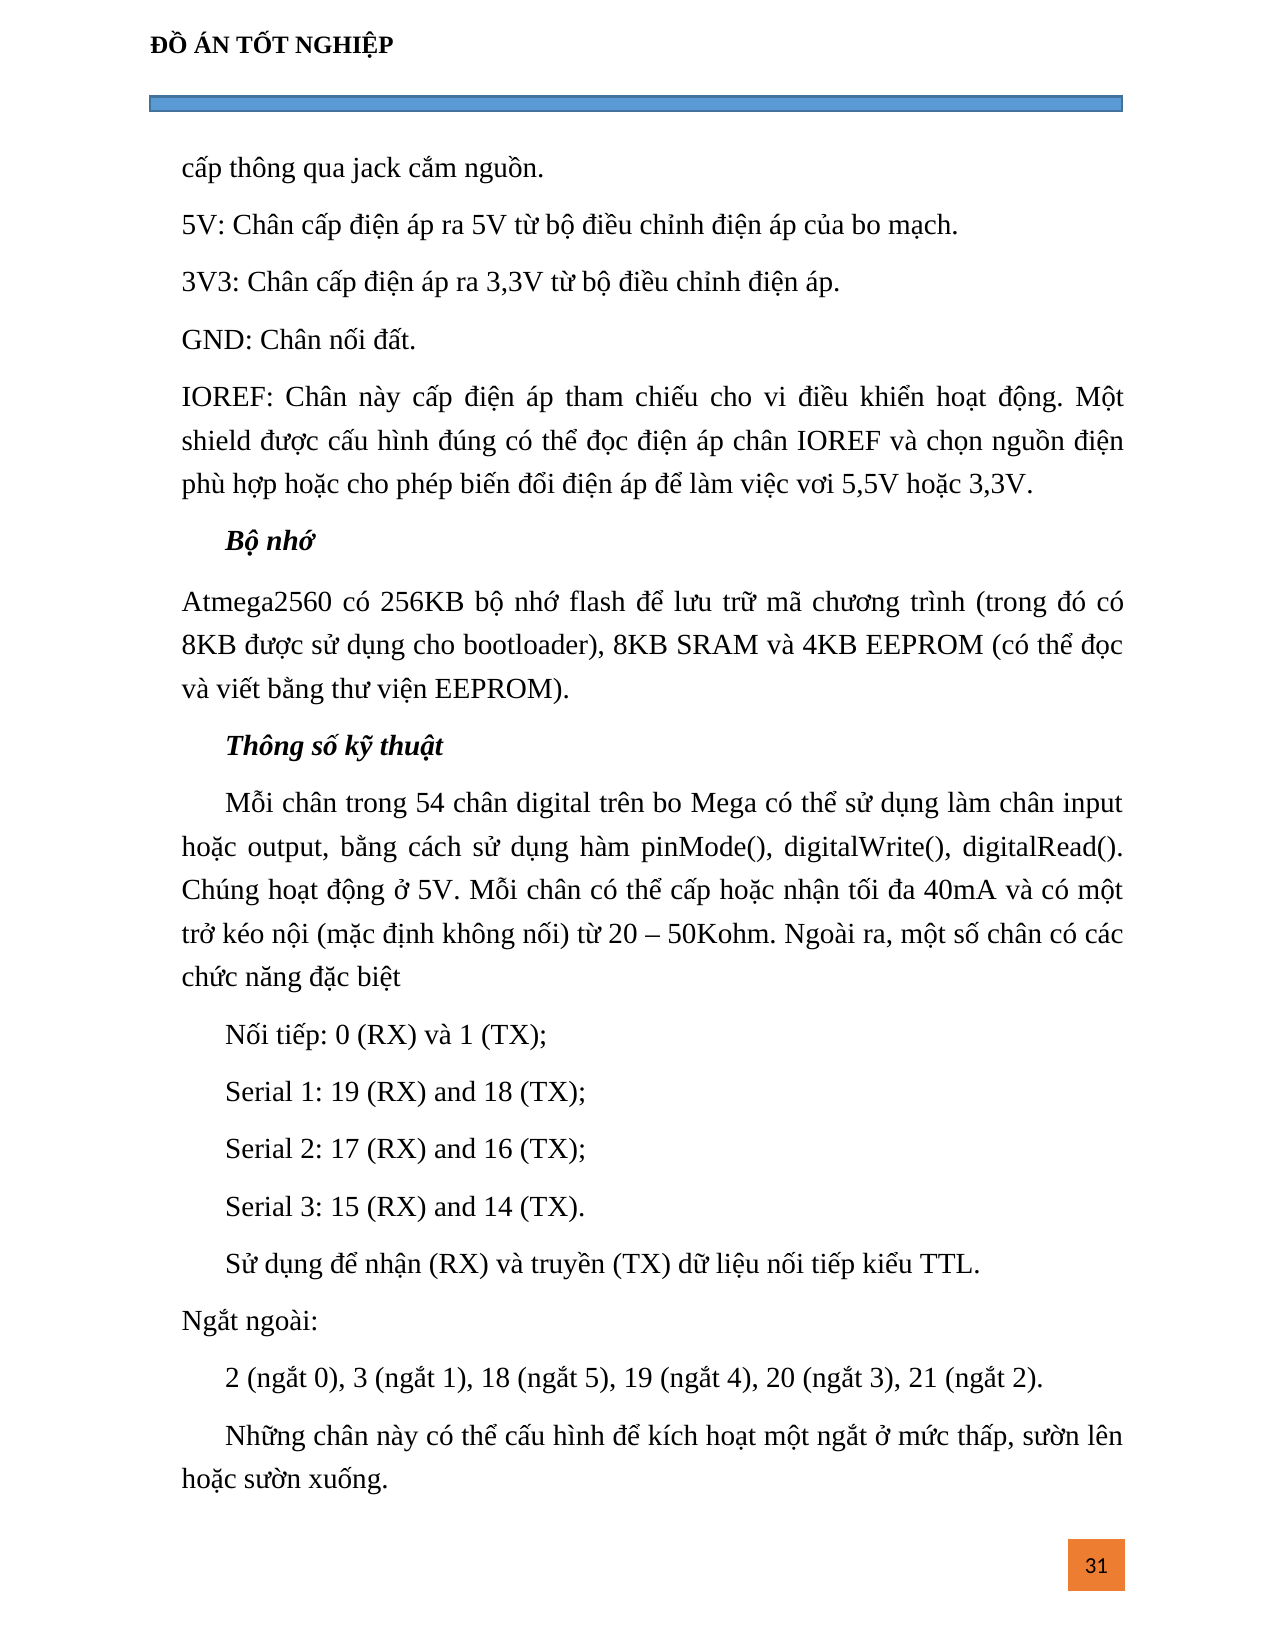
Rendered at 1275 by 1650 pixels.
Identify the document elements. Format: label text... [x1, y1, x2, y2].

text Serial 3: 15 (RX) and 14 (TX). [181, 1189, 1125, 1222]
text Serial 2: 17 (RX) and 16 (TX); [181, 1131, 1125, 1165]
text 2 (ngắt 0), 3 (ngắt 1), 18 (ngắt 5), 19 (ngắt 4), 20 (ngắt 3), 21 (ngắt 2). [181, 1361, 1125, 1394]
text Thông số kỹ thuật [181, 728, 1125, 762]
text Mỗi chân trong 54 chân digital trên bo Mega có thể sử dụng làm chân input hoặc output, bằng cách sử dụng hàm pinMode(), digitalWrite(), digitalRead(). Chúng hoạt động ở 5V. Mỗi chân có thể cấp hoặc nhận tối đa 40mA và có một trở kéo nội (mặc định không nối) từ 20 – 50Kohm. Ngoài ra, một số chân có các chức năng đặc biệt [181, 785, 1125, 993]
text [181, 150, 1125, 183]
text Sử dụng để nhận (RX) và truyền (TX) dữ liệu nối tiếp kiểu TTL. [181, 1246, 1125, 1279]
text GND: Chân nối đất. [181, 322, 1125, 355]
text IOREF: Chân này cấp điện áp tham chiếu cho vi điều khiển hoạt động. Một shield được cấu hình đúng có thể đọc điện áp chân IOREF và chọn nguồn điện phù hợp hoặc cho phép biến đổi điện áp để làm việc vơi 5,5V hoặc 3,3V. [181, 379, 1125, 500]
text Ngắt ngoài: [181, 1303, 1125, 1337]
list Bộ nhớ [181, 523, 1125, 557]
text Atmega2560 có 256KB bộ nhớ flash để lưu trữ mã chương trình (trong đó có 8KB được sử dụng cho bootloader), 8KB SRAM và 4KB EEPROM (có thể đọc và viết bằng thư viện EEPROM). [181, 584, 1125, 704]
text Những chân này có thể cấu hình để kích hoạt một ngắt ở mức thấp, sườn lên hoặc sườn xuống. [181, 1418, 1125, 1495]
text 3V3: Chân cấp điện áp ra 3,3V từ bộ điều chỉnh điện áp. [181, 264, 1125, 298]
text 5V: Chân cấp điện áp ra 5V từ bộ điều chỉnh điện áp của bo mạch. [181, 207, 1125, 241]
text Nối tiếp: 0 (RX) và 1 (TX); [181, 1017, 1125, 1050]
text Serial 1: 19 (RX) and 18 (TX); [181, 1074, 1125, 1108]
